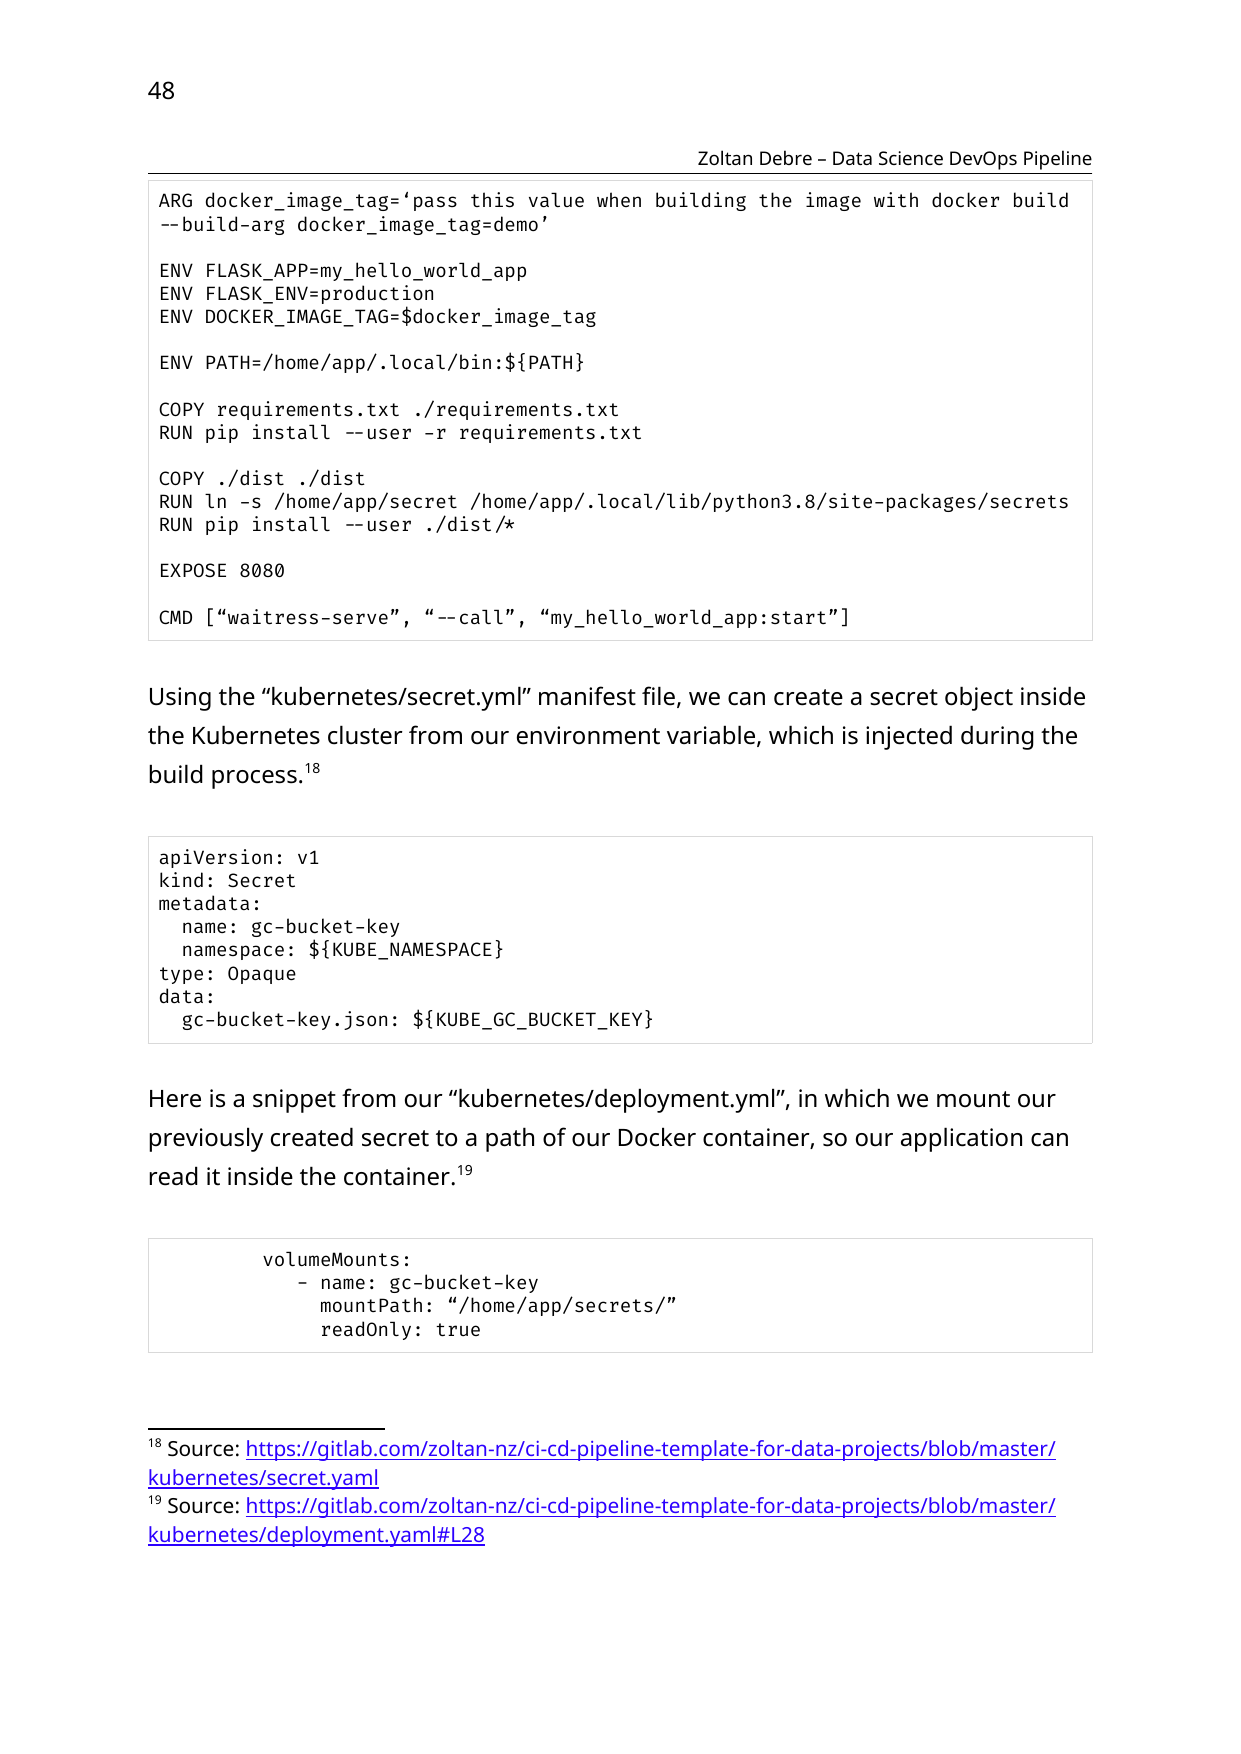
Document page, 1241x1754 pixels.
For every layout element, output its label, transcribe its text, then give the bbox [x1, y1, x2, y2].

text Here is a snippet from our “kubernetes/deployment.yml”, in which we mount our previously created secret to a path of our Docker container, so our application can read it inside the container. [148, 1082, 1092, 1193]
text Using the “kubernetes/secret.yml” manifest file, we can create a secret object inside the Kubernetes cluster from our environment variable, which is injected during the build process. [148, 680, 1092, 791]
table_header volumeMounts: - name: gc-bucket-key mountPath: “/home/app/secrets/” readOnly: true [149, 1239, 1092, 1352]
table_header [149, 181, 1092, 640]
table_header apiVersion: v1 kind: Secret metadata: name: gc-bucket-key namespace: ${KUBE_NAMESPACE} type: Opaque data: gc-bucket-key.json: ${KUBE_GC_BUCKET_KEY} [149, 837, 1092, 1042]
